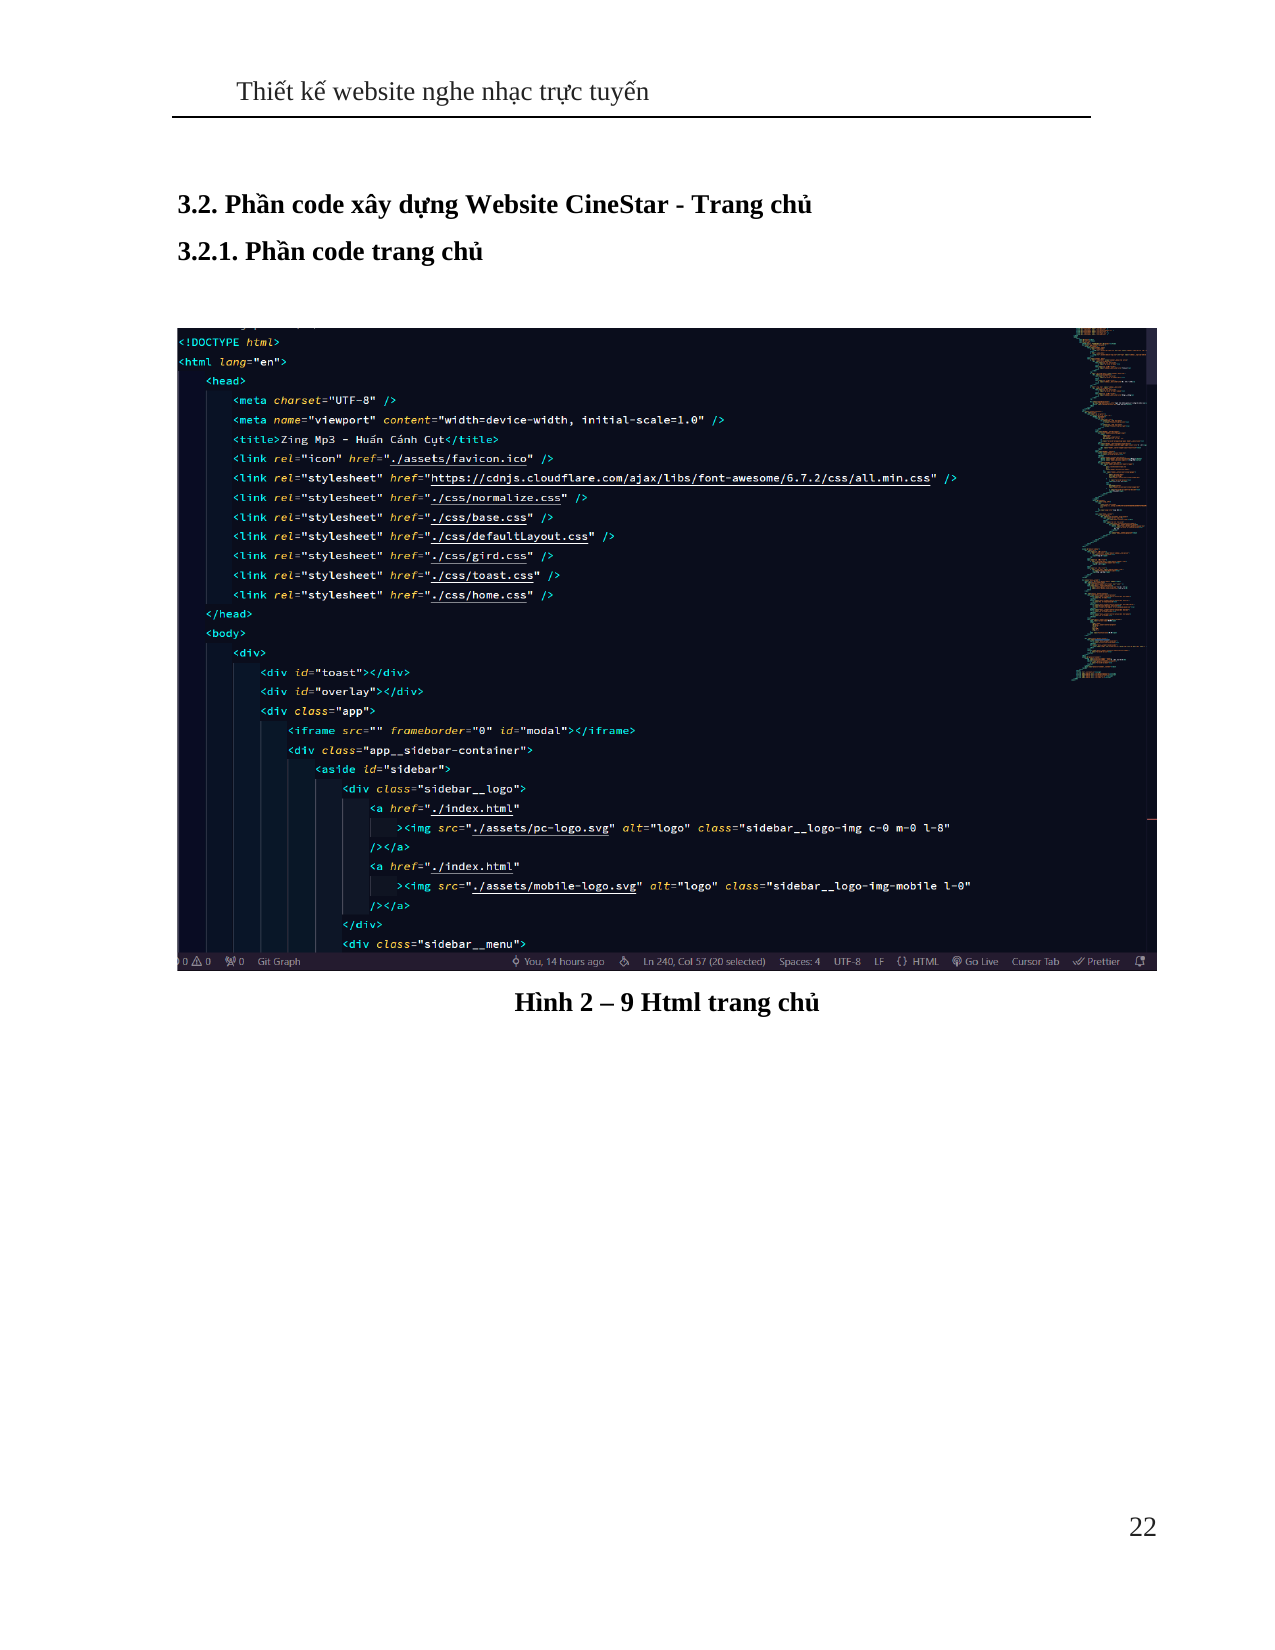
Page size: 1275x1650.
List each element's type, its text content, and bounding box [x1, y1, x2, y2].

picture [177, 328, 1157, 971]
text 3.2. Phần code xây dựng Website CineStar - Trang chủ [177, 188, 1157, 219]
text Hình 2 – 9 Html trang chủ [177, 986, 1157, 1017]
text 3.2.1. Phần code trang chủ [177, 235, 1157, 266]
